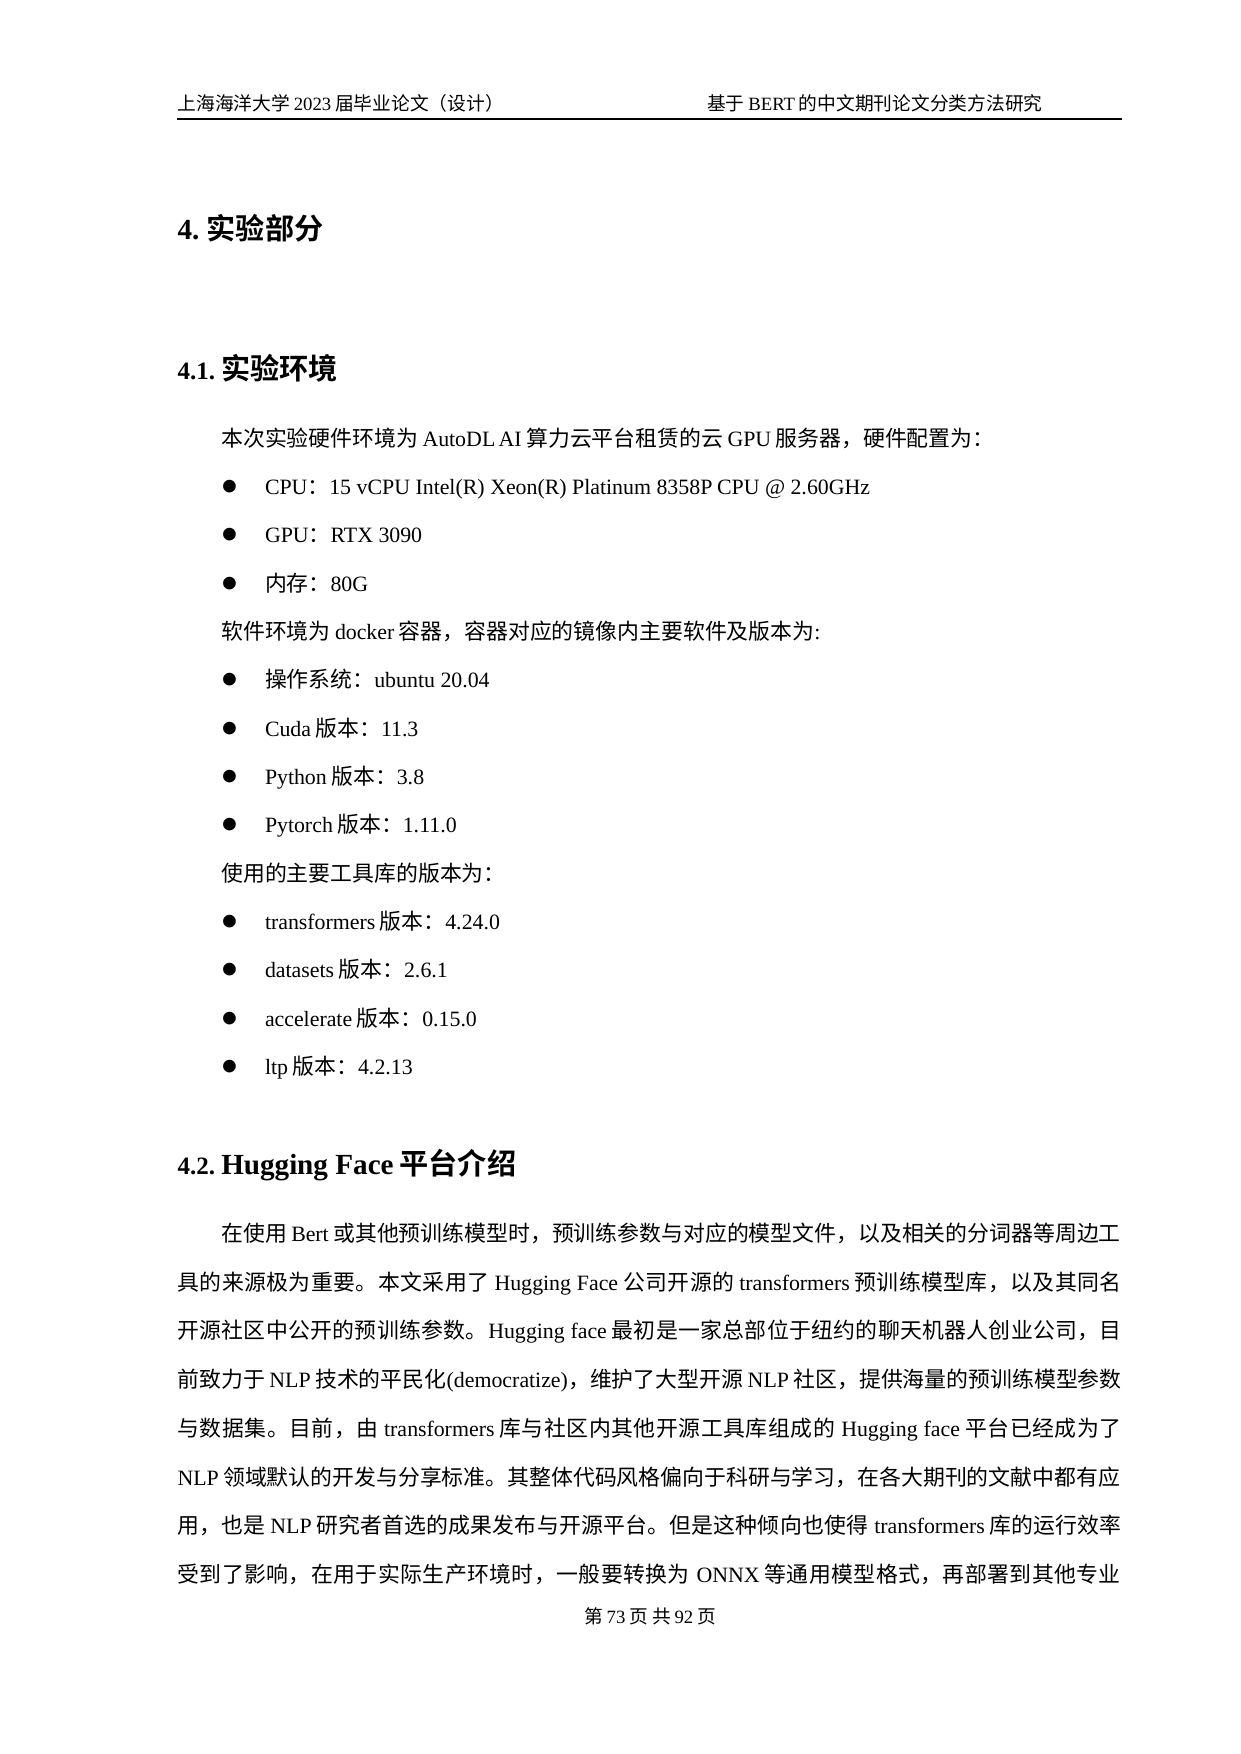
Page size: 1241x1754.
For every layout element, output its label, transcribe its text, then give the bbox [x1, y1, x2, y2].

list Pytorch版本：1.11.0 [177, 807, 1122, 839]
text 使用的主要工具库的版本为： [221, 855, 1122, 888]
list GPU：RTX 3090 [177, 517, 1122, 549]
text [177, 1216, 1122, 1589]
list Python版本：3.8 [177, 759, 1122, 791]
list CPU：15 vCPU Intel(R) Xeon(R) Platinum 8358P CPU @ 2.60GHz [177, 469, 1122, 501]
subtitle 实验部分 [177, 194, 1122, 259]
subtitle Hugging Face平台介绍 [177, 1129, 1122, 1194]
subtitle 实验环境 [177, 334, 1122, 399]
list ltp版本：4.2.13 [177, 1049, 1122, 1081]
text 软件环境为docker容器，容器对应的镜像内主要软件及版本为: [177, 614, 1122, 646]
list 内存：80G [177, 565, 1122, 598]
list 操作系统：ubuntu 20.04 [177, 662, 1122, 694]
list transformers版本：4.24.0 [177, 904, 1122, 936]
list Cuda版本：11.3 [177, 710, 1122, 743]
list accelerate版本：0.15.0 [177, 1000, 1122, 1033]
text 本次实验硬件环境为AutoDL AI算力云平台租赁的云GPU服务器，硬件配置为： [177, 420, 1122, 453]
list datasets版本：2.6.1 [177, 952, 1122, 984]
